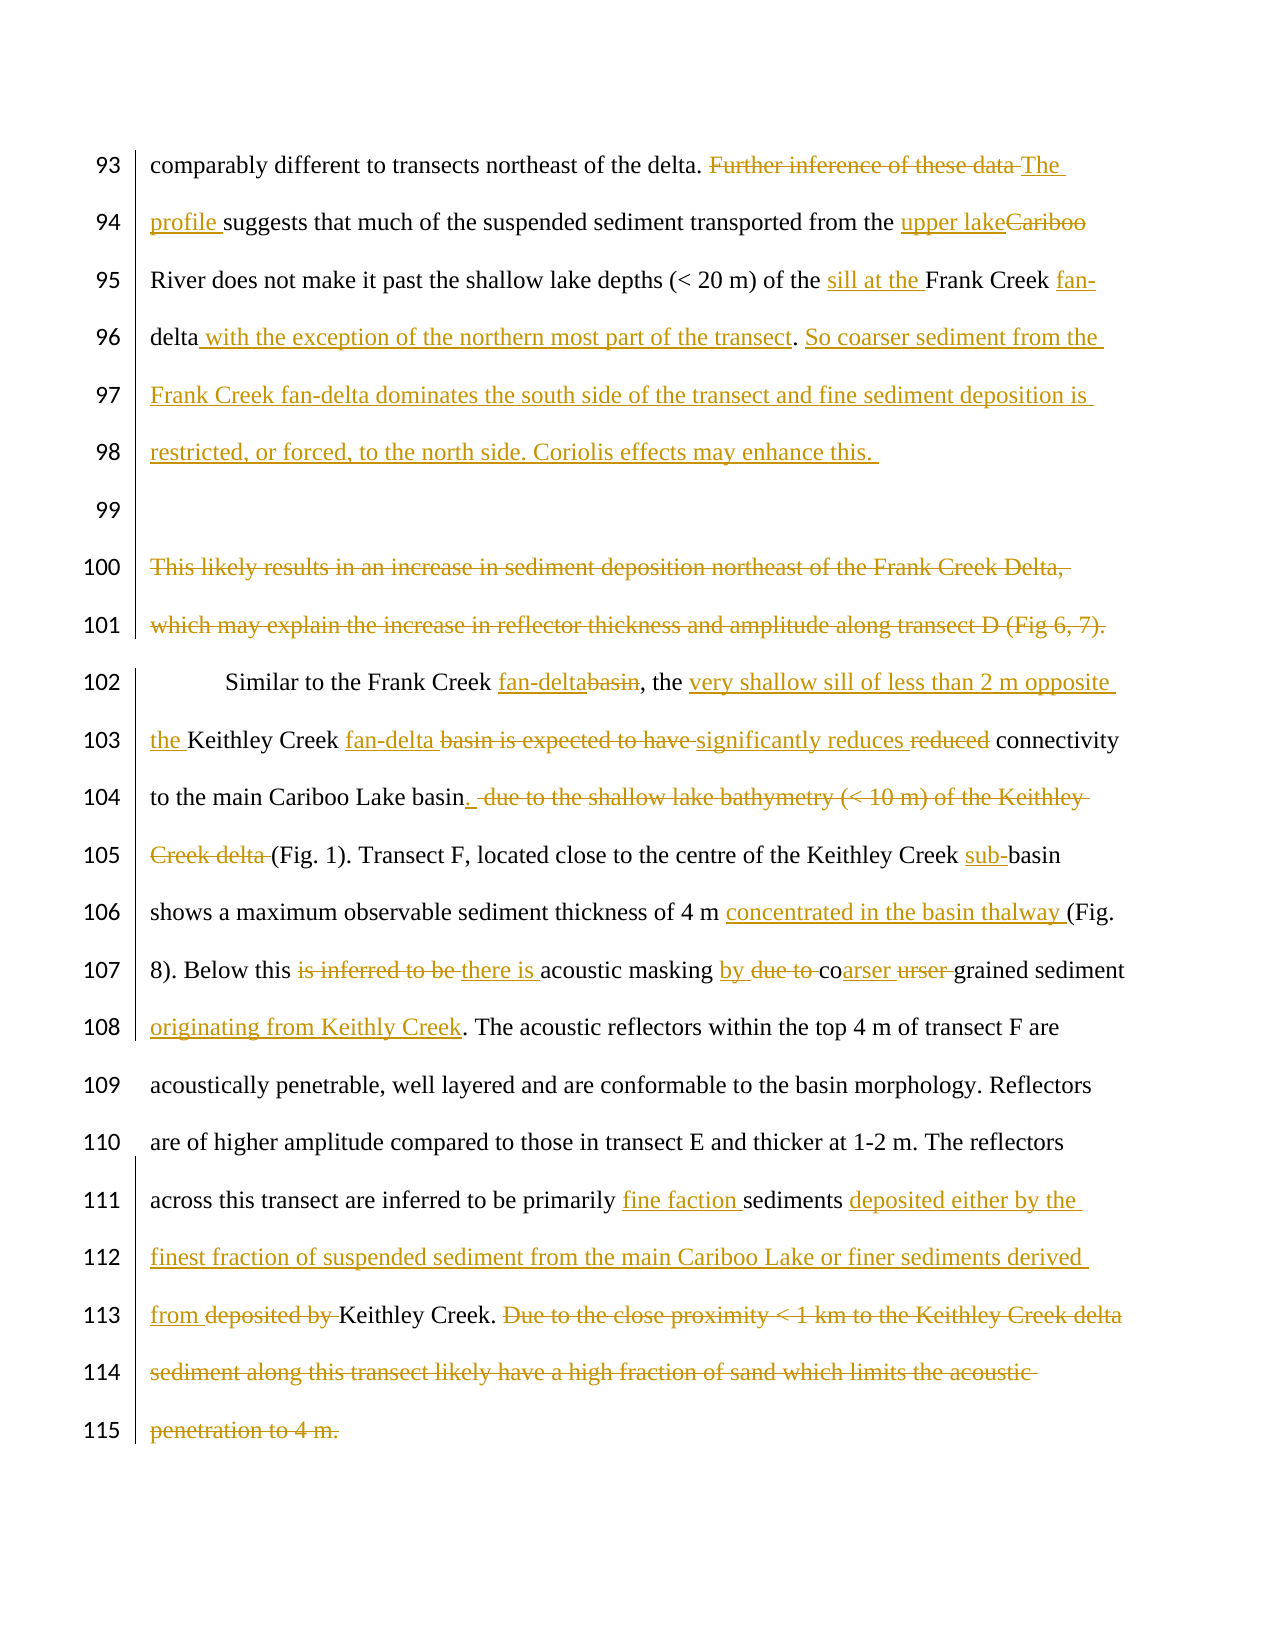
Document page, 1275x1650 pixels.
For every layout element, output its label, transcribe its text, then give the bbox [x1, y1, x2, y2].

text Similar to the Frank Creek , the Keithley Creek connectivity to the main Cariboo Lake basin(Fig. 1). Transect F, located close to the centre of the Keithley Creek basin shows a maximum observable sediment thickness of 4 m (Fig. 8). Below this acoustic masking cograined sediment. The acoustic reflectors within the top 4 m of transect F are acoustically penetrable, well layered and are conformable to the basin morphology. Reflectors are of higher amplitude compared to those in transect E and thicker at 1-2 m. The reflectors across this transect are inferred to be primarily sediments Keithley Creek. [150, 667, 1125, 1444]
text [150, 150, 1125, 639]
